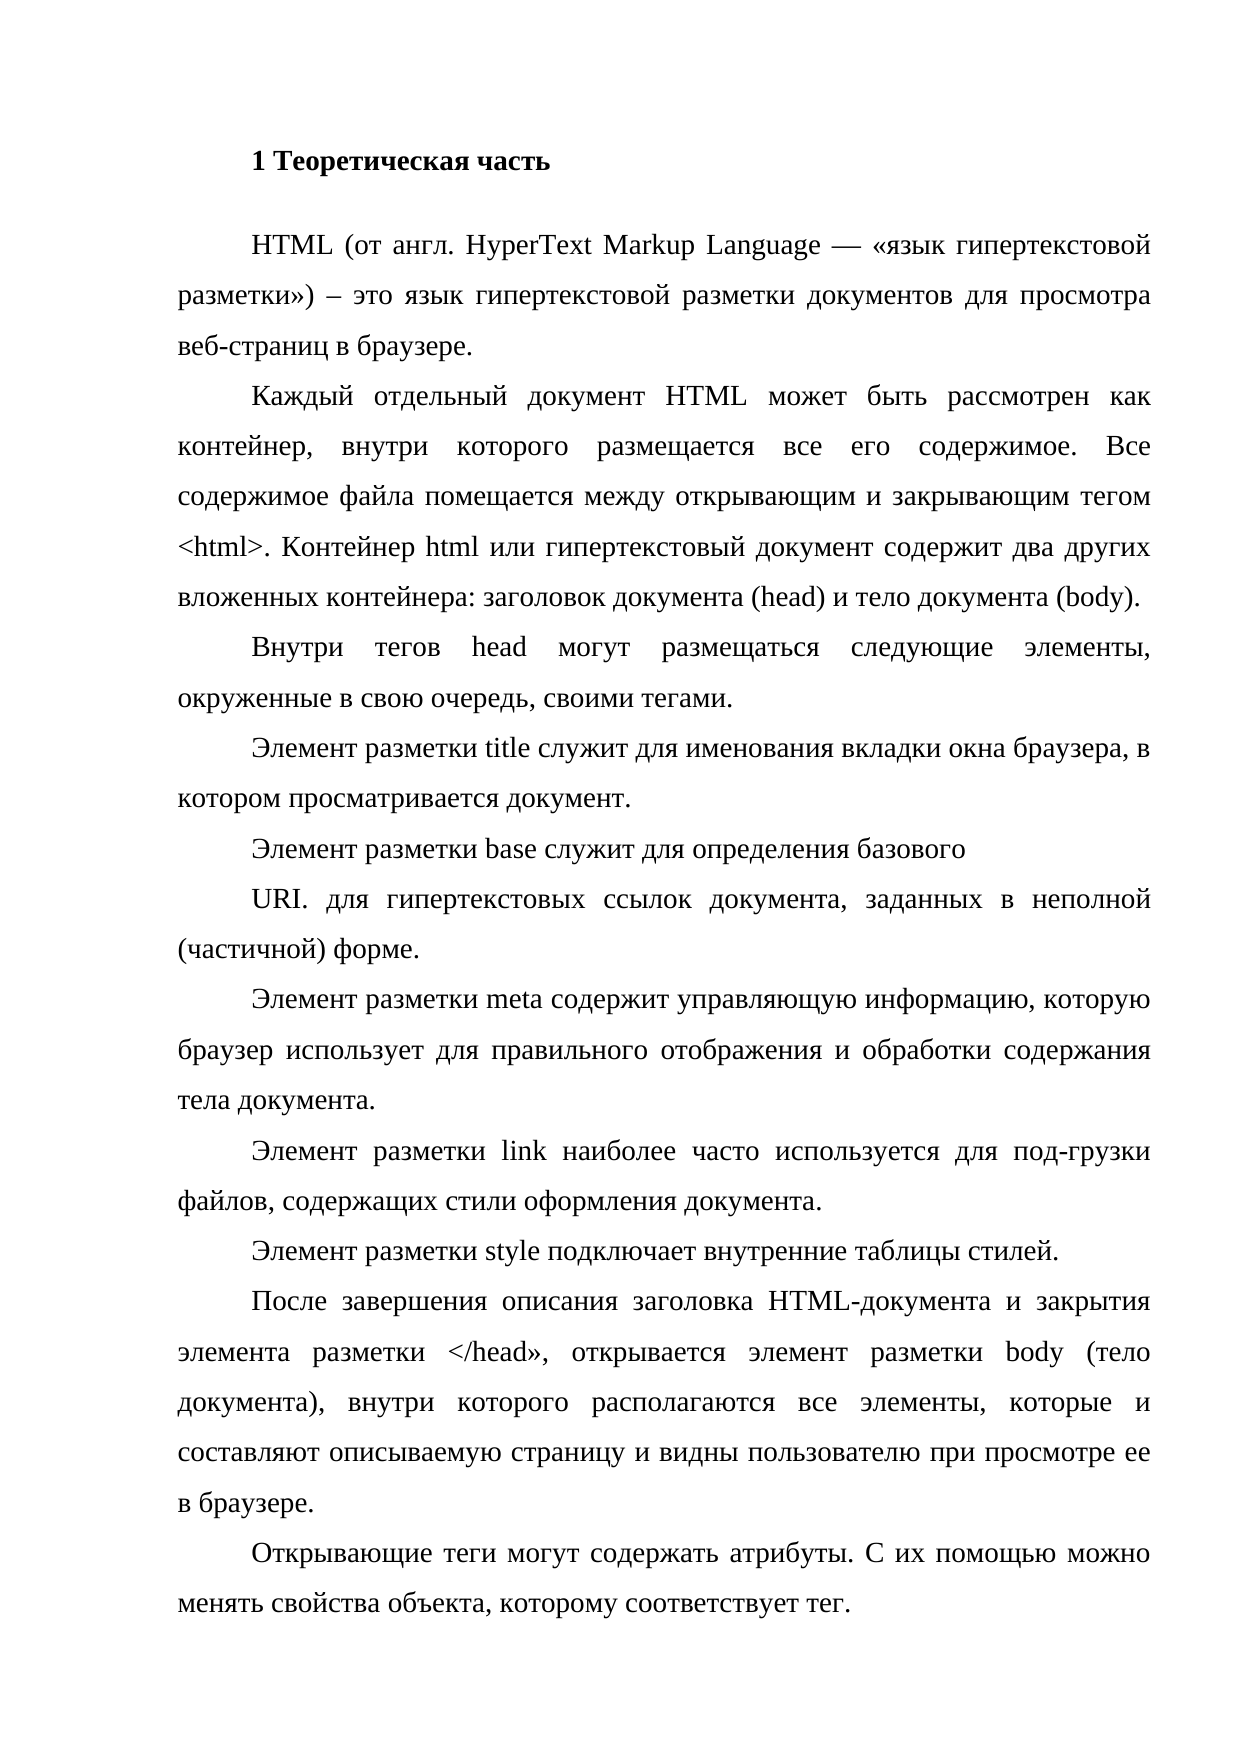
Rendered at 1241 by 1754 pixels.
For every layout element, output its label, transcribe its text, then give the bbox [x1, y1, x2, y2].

text Элемент разметки base служит для определения базового [177, 831, 1152, 864]
subtitle 1 Теоретическая часть [177, 143, 1152, 177]
text Элемент разметки meta содержит управляющую информацию, которую браузер использует для правильного отображения и обработки содержания тела документа. [177, 982, 1152, 1116]
text Каждый отдельный документ HTML может быть рассмотрен как контейнер, внутри которого размещается все его содержимое. Все содержимое файла помещается между открывающим и закрывающим тегом <html>. Контейнер html или гипертекстовый документ содержит два других вложенных контейнера: заголовок документа (head) и тело документа (body). [177, 378, 1152, 613]
text Внутри тегов head могут размещаться следующие элементы, окруженные в свою очередь, своими тегами. [177, 629, 1152, 713]
text Элемент разметки style подключает внутренние таблицы стилей. [177, 1233, 1152, 1267]
text Элемент разметки link наиболее часто используется для под-грузки файлов, содержащих стили оформления документа. [177, 1133, 1152, 1216]
text После завершения описания заголовка HTML-документа и закрытия элемента разметки </head», открывается элемент разметки body (тело документа), внутри которого располагаются все элементы, которые и составляют описываемую страницу и видны пользователю при просмотре ее в браузере. [177, 1283, 1152, 1518]
text Элемент разметки title служит для именования вкладки окна браузера, в котором просматривается документ. [177, 730, 1152, 814]
text HTML (от англ. HyperText Markup Language — «язык гипертекстовой разметки») – это язык гипертекстовой разметки документов для просмотра веб-страниц в браузере. [177, 227, 1152, 361]
text Открывающие теги могут содержать атрибуты. С их помощью можно менять свойства объекта, которому соответствует тег. [177, 1535, 1152, 1619]
text URI. для гипертекстовых ссылок документа, заданных в неполной (частичной) форме. [177, 881, 1152, 965]
